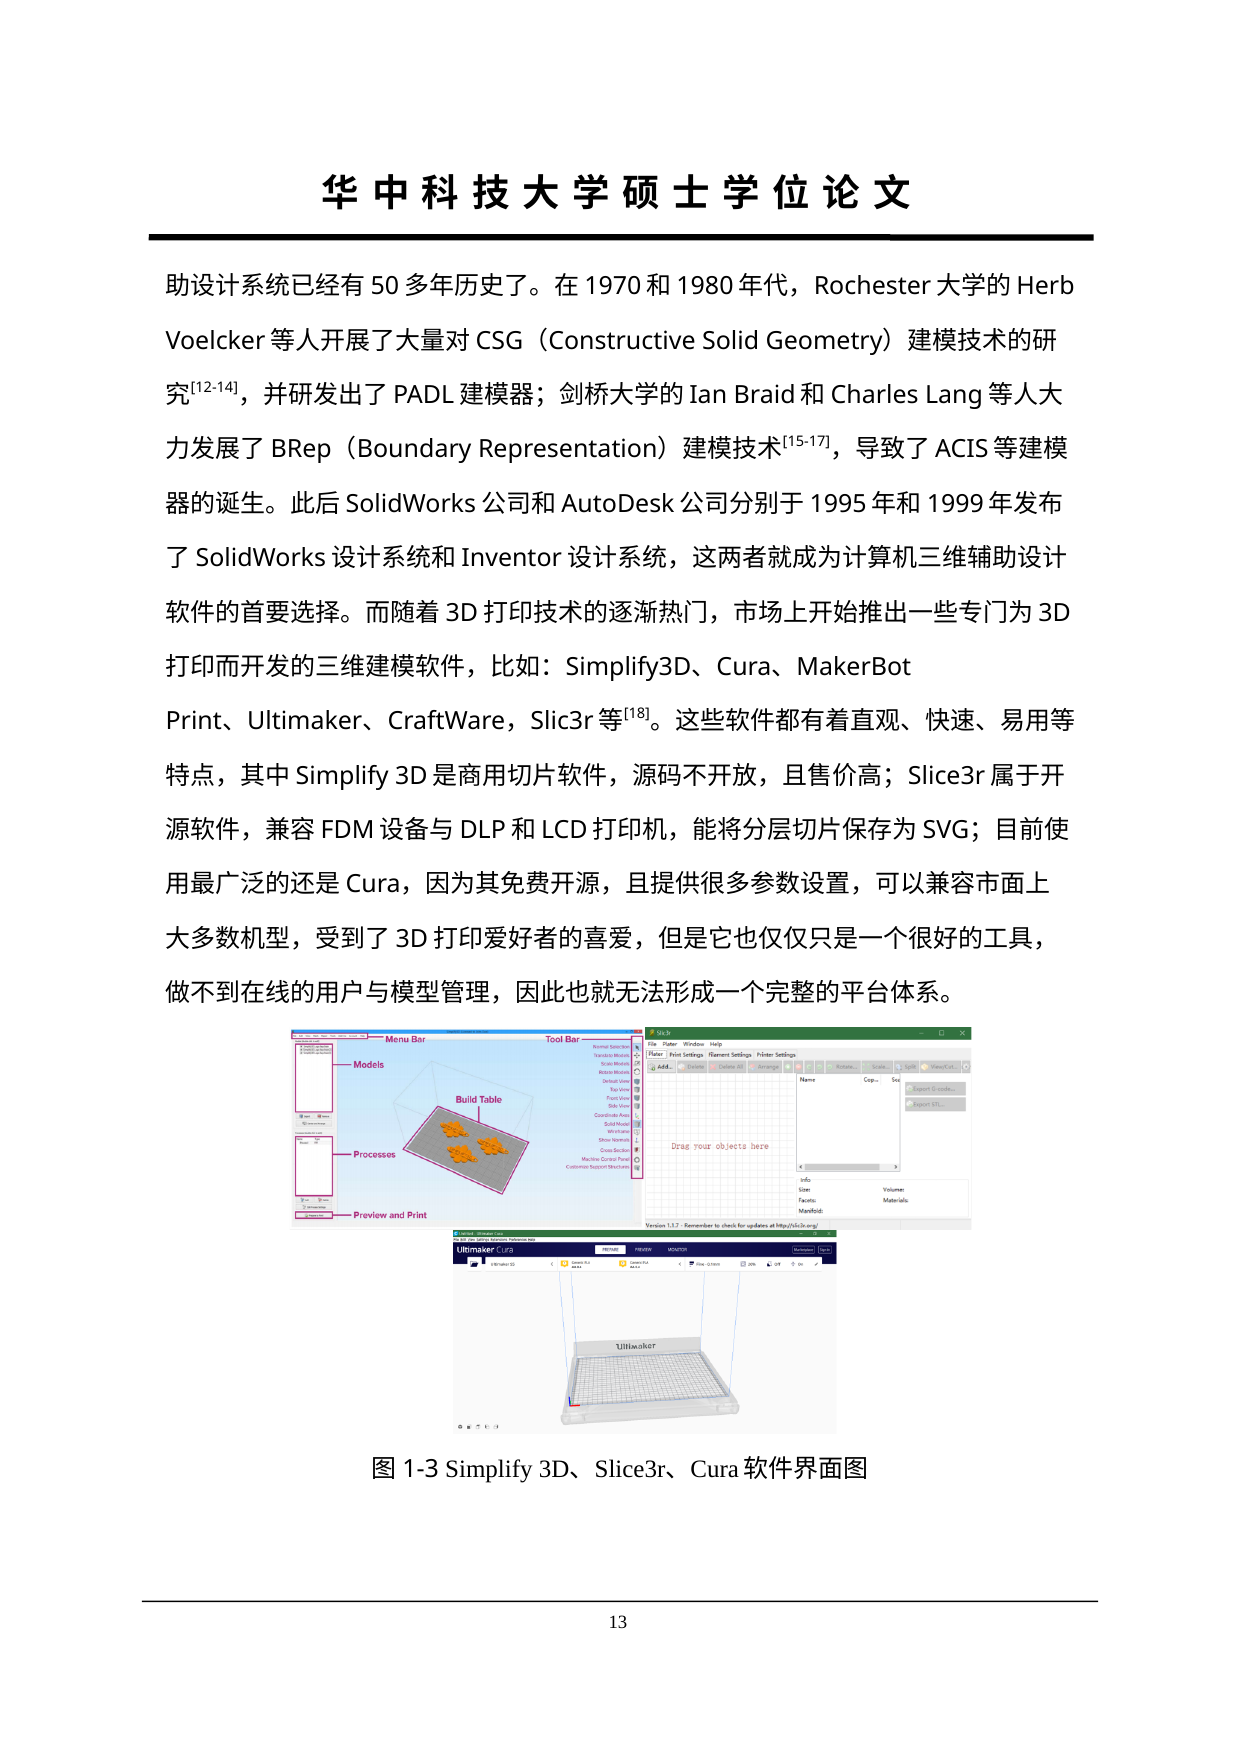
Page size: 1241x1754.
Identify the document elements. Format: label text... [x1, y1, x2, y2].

text 图 1-3 Simplify 3D、Slice3r、Cura软件界面图 [165, 1449, 1075, 1485]
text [165, 266, 1075, 1009]
picture [289, 1027, 972, 1435]
